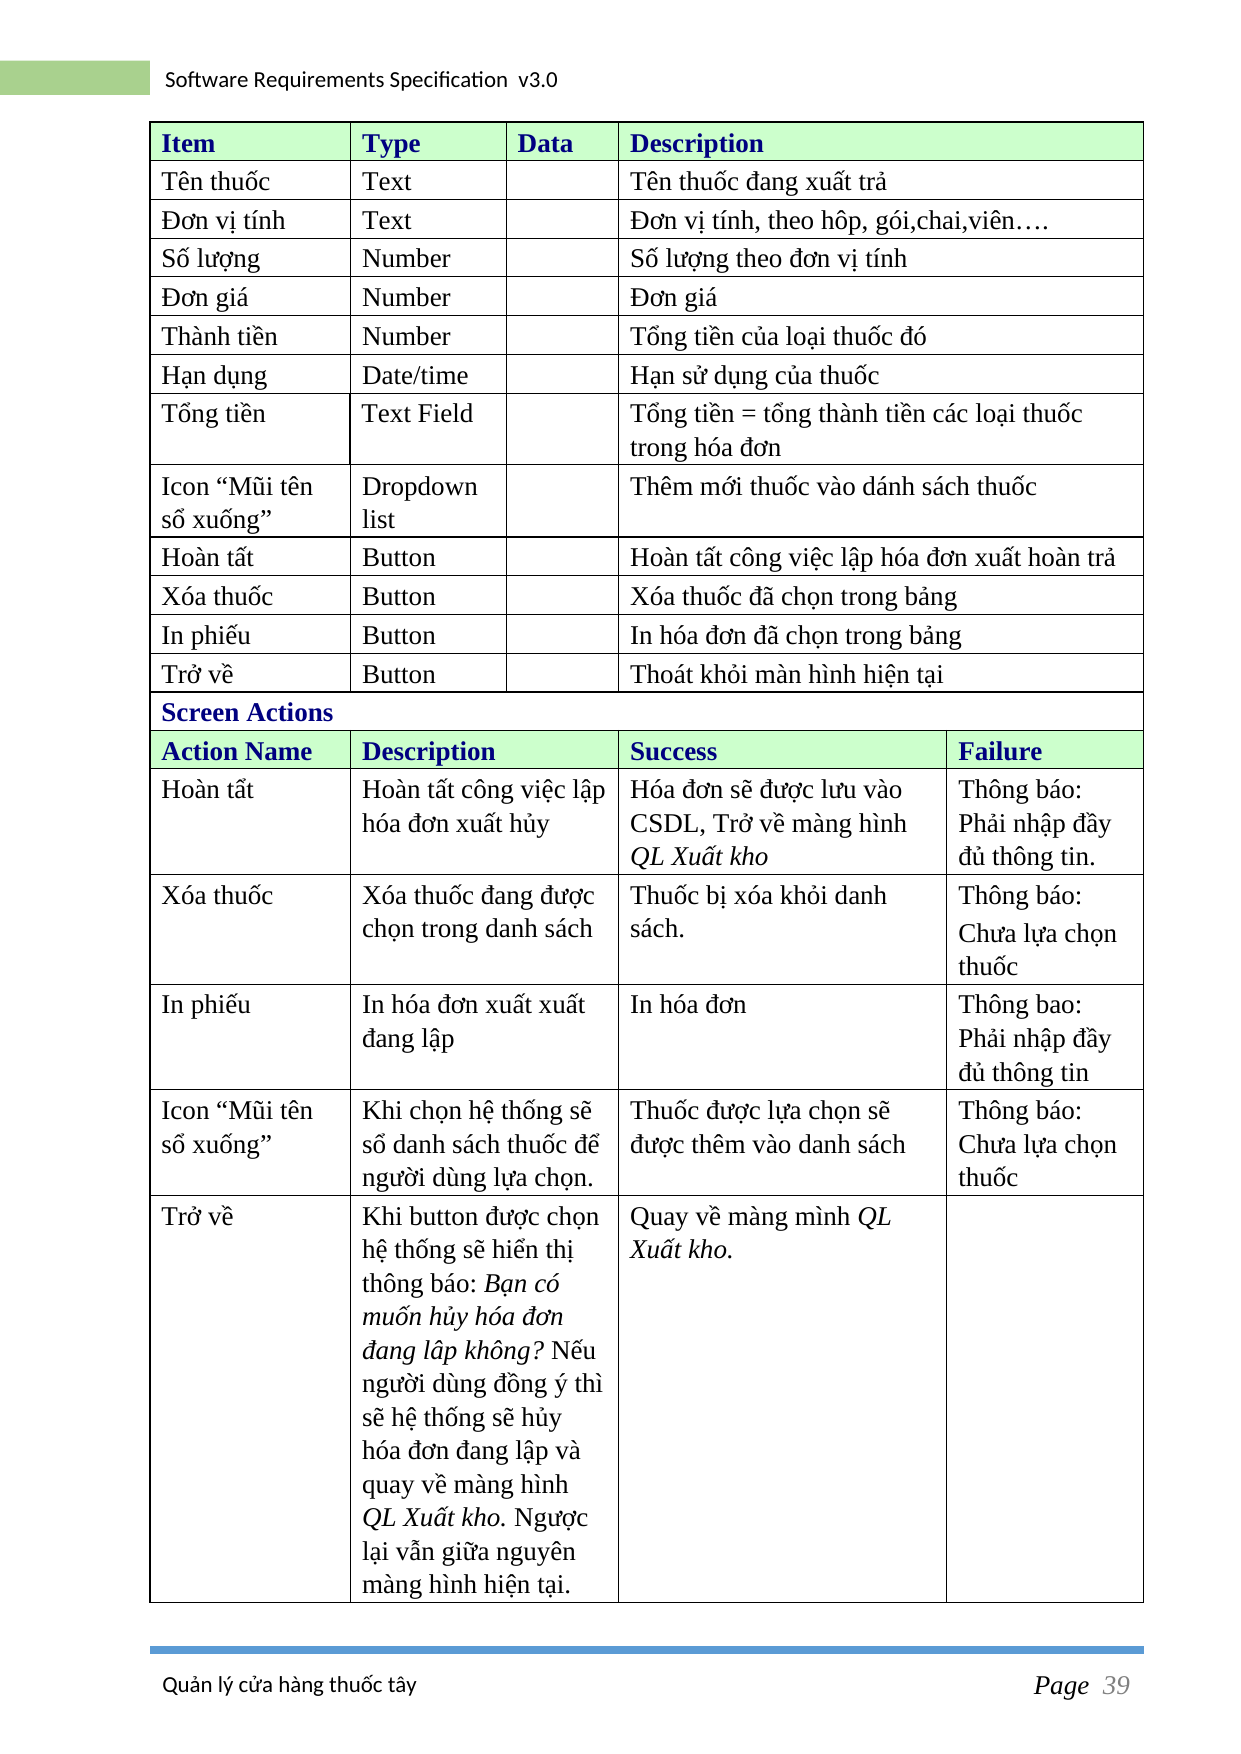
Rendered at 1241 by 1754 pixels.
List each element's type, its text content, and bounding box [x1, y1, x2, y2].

table_cell Number [351, 277, 506, 315]
table_cell Xóa thuốc đang được chọn trong danh sách [351, 875, 618, 983]
table_cell Failure [947, 731, 1143, 768]
table_cell Description [619, 123, 1143, 160]
table_cell [947, 1196, 1143, 1602]
table_cell Đơn giá [151, 277, 350, 315]
table_cell Khi button được chọn hệ thống sẽ hiển thị thông báo: Bạn có muốn hủy hóa đơn đang lâp không? Nếu người dùng đồng ý thì sẽ hệ thống sẽ hủy hóa đơn đang lập và quay về màng hình QL Xuất kho. Ngược lại vẫn giữa nguyên màng hình hiện tại. [351, 1196, 618, 1602]
table_cell Thông báo: Chưa lựa chọn thuốc [947, 1090, 1143, 1194]
table_cell Number [351, 316, 506, 354]
table_cell In hóa đơn [619, 985, 946, 1089]
table_cell Hoàn tẩt [151, 769, 350, 874]
table_cell Đơn vị tính, theo hôp, gói,chai,viên…. [619, 200, 1143, 237]
table_cell In phiếu [151, 985, 350, 1089]
table_cell [507, 654, 618, 691]
table_cell Thông báo: Chưa lựa chọn thuốc [947, 875, 1143, 983]
table_cell Number [351, 239, 506, 276]
table_cell Trở về [151, 1196, 350, 1602]
table_cell Tên thuốc [151, 161, 350, 199]
table_cell [507, 161, 618, 199]
table_cell Hoàn tất [151, 538, 350, 575]
table_cell [507, 538, 618, 575]
table_cell Button [351, 615, 506, 653]
table_cell Tổng tiền [151, 394, 349, 464]
table_cell [507, 239, 618, 276]
table_cell [507, 316, 618, 354]
table_cell Icon “Mũi tên sổ xuống” [151, 465, 350, 536]
table_cell Thông báo: Phải nhập đầy đủ thông tin. [947, 769, 1143, 874]
table_cell Khi chọn hệ thống sẽ sổ danh sách thuốc để người dùng lựa chọn. [351, 1090, 618, 1194]
table_cell Tổng tiền = tổng thành tiền các loại thuốc trong hóa đơn [619, 394, 1143, 464]
table_cell [507, 615, 618, 653]
table_cell Thông bao: Phải nhập đầy đủ thông tin [947, 985, 1143, 1089]
table_cell [507, 394, 618, 464]
table_cell [507, 465, 618, 536]
table_cell Hóa đơn sẽ được lưu vào CSDL, Trở về màng hình QL Xuất kho [619, 769, 946, 874]
table_cell Trở về [151, 654, 350, 691]
table_cell Button [351, 538, 506, 575]
table_cell Thêm mới thuốc vào dánh sách thuốc [619, 465, 1143, 536]
table_cell In phiếu [151, 615, 350, 653]
table_cell [507, 576, 618, 614]
table_cell Type [351, 123, 506, 160]
table_cell Số lượng [151, 239, 350, 276]
table_cell In hóa đơn xuất xuất đang lập [351, 985, 618, 1089]
table_cell Date/time [351, 355, 506, 392]
table_cell Data [507, 123, 618, 160]
table_cell Dropdown list [351, 465, 506, 536]
table_cell Button [351, 576, 506, 614]
table_cell [507, 277, 618, 315]
table_cell Thành tiền [151, 316, 350, 354]
table_cell Đơn giá [619, 277, 1143, 315]
table_cell Hạn dụng [151, 355, 350, 392]
table_cell Hoàn tất công việc lập hóa đơn xuất hủy [351, 769, 618, 874]
table_cell Hoàn tất công việc lập hóa đơn xuất hoàn trả [619, 538, 1143, 575]
table_cell Text [351, 200, 506, 237]
table_cell Thuốc được lựa chọn sẽ được thêm vào danh sách [619, 1090, 946, 1194]
table_cell Xóa thuốc [151, 576, 350, 614]
table_cell Screen Actions [151, 693, 1143, 730]
table_cell Xóa thuốc [151, 875, 350, 983]
table_cell Button [351, 654, 506, 691]
table_cell [507, 200, 618, 237]
table_cell Thoát khỏi màn hình hiện tại [619, 654, 1143, 691]
table_cell Xóa thuốc đã chọn trong bảng [619, 576, 1143, 614]
table_cell [507, 355, 618, 392]
table_cell Số lượng theo đơn vị tính [619, 239, 1143, 276]
table_cell In hóa đơn đã chọn trong bảng [619, 615, 1143, 653]
table_cell Item [151, 123, 350, 160]
table_cell Icon “Mũi tên sổ xuống” [151, 1090, 350, 1194]
table_cell Action Name [151, 731, 350, 768]
table_cell Success [619, 731, 946, 768]
table_cell Quay về màng mình QL Xuất kho. [619, 1196, 946, 1602]
table_cell Đơn vị tính [151, 200, 350, 237]
table_cell Text Field [351, 394, 506, 464]
table_cell Hạn sử dụng của thuốc [619, 355, 1143, 392]
table_cell Description [351, 731, 618, 768]
table_cell Thuốc bị xóa khỏi danh sách. [619, 875, 946, 983]
table_cell Text [351, 161, 506, 199]
table_cell Tên thuốc đang xuất trả [619, 161, 1143, 199]
table_cell Tổng tiền của loại thuốc đó [619, 316, 1143, 354]
